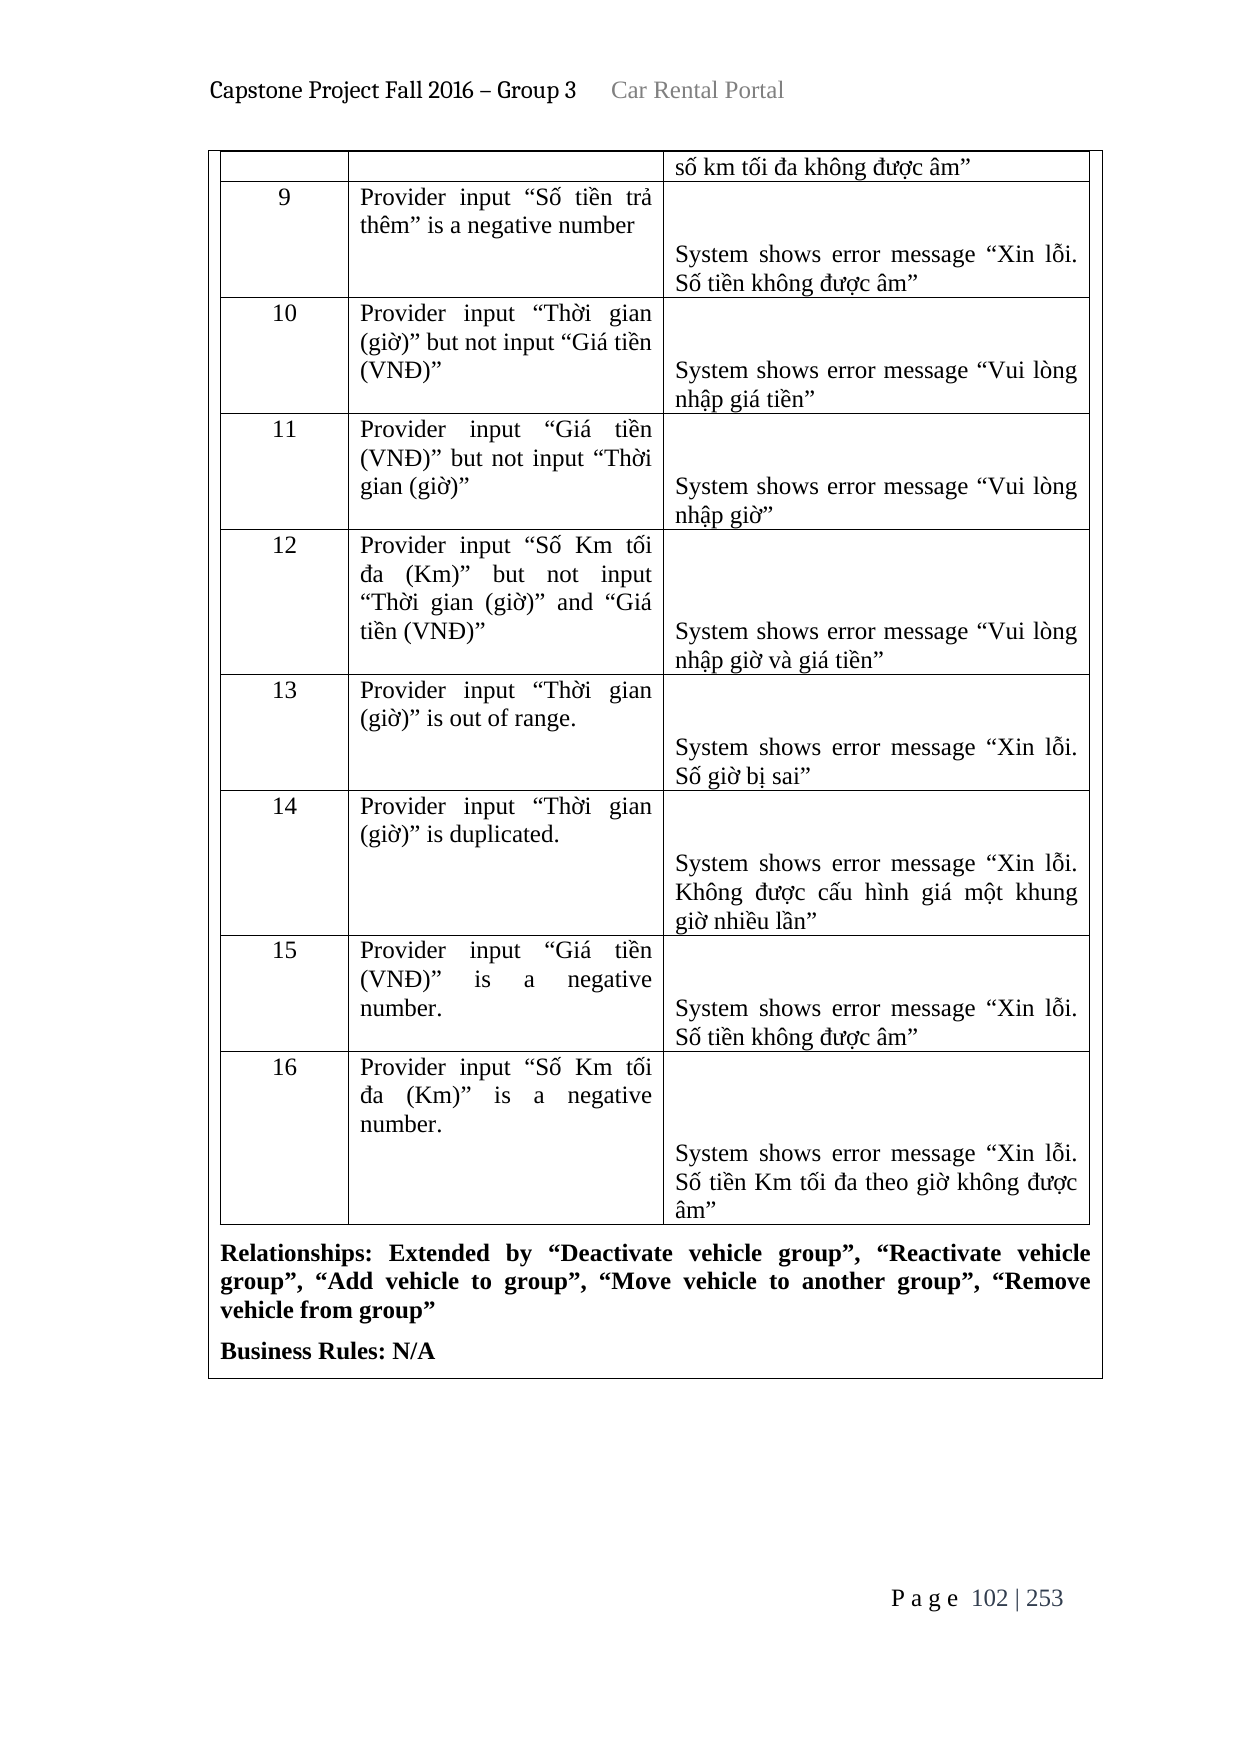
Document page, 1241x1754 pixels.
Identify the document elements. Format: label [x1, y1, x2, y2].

table_cell [209, 151, 1102, 1378]
